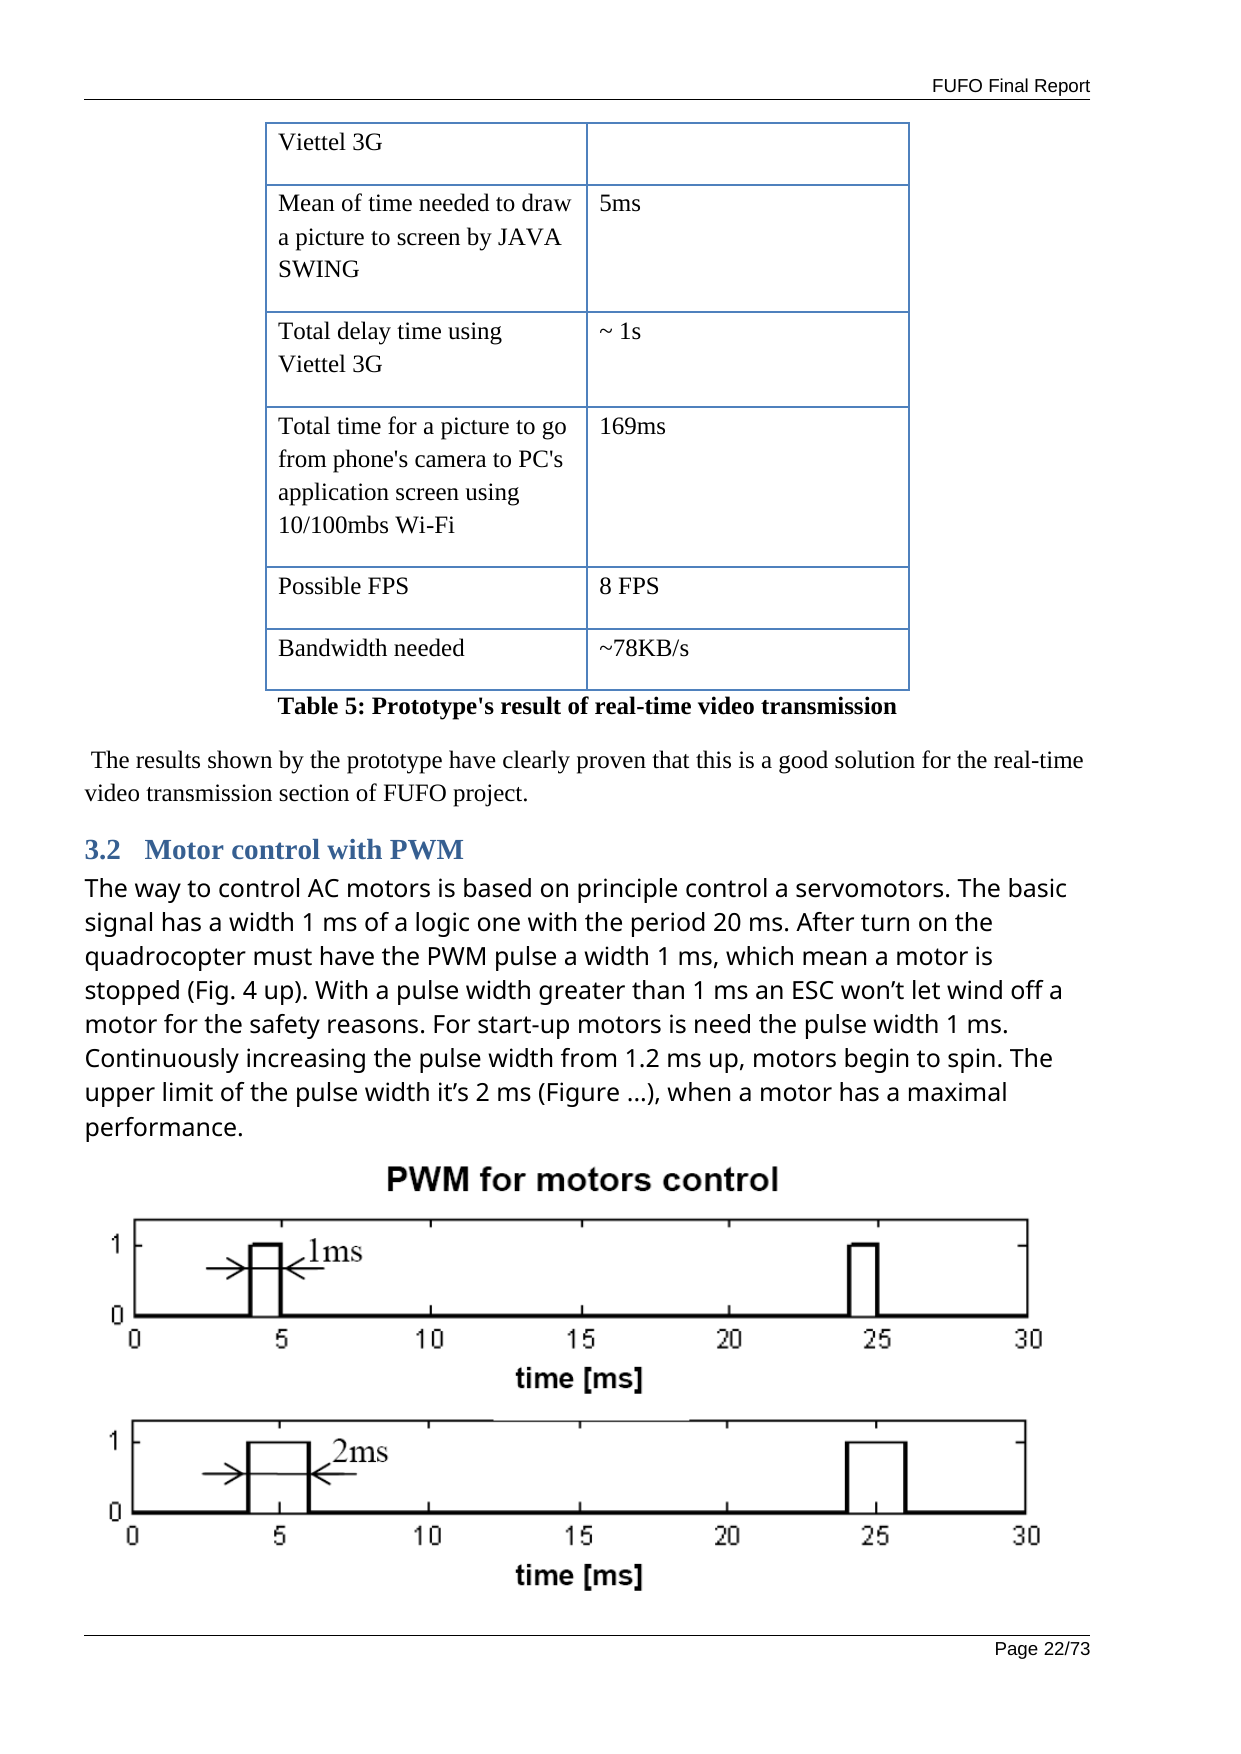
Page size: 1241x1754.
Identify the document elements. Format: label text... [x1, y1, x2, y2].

text Table 5: Prototype's result of real-time video transmission [84, 691, 1090, 720]
table_cell Total time for a picture to go from phone's camera to PC's application screen using 10/100mbs Wi-Fi [267, 408, 586, 566]
table_cell Bandwidth needed [267, 630, 586, 689]
table_cell ~ 1s [588, 313, 908, 406]
table_cell ~78KB/s [588, 630, 908, 689]
table_cell 8 FPS [588, 568, 908, 628]
table_cell Possible FPS [267, 568, 586, 628]
table_cell 5ms [588, 186, 908, 311]
picture [84, 1143, 1090, 1611]
text The way to control AC motors is based on principle control a servomotors. The basic signal has a width 1 ms of a logic one with the period 20 ms. After turn on the quadrocopter must have the PWM pulse a width 1 ms, which mean a motor is stopped (Fig. 4 up). With a pulse width greater than 1 ms an ESC won’t let wind off a motor for the safety reasons. For start-up motors is need the pulse width 1 ms. Continuously increasing the pulse width from 1.2 ms up, motors begin to spin. The upper limit of the pulse width it’s 2 ms (Figure ...), when a motor has a maximal performance. [84, 871, 1090, 1143]
table_cell Total delay time using Viettel 3G [267, 313, 586, 406]
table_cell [267, 124, 586, 183]
text The results shown by the prototype have clearly proven that this is a good solution for the real-time video transmission section of FUFO project. [84, 745, 1090, 807]
subtitle Motor control with PWM [84, 832, 1090, 866]
table_cell Mean of time needed to draw a picture to screen by JAVA SWING [267, 186, 586, 311]
table_cell 169ms [588, 408, 908, 566]
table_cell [588, 124, 908, 183]
